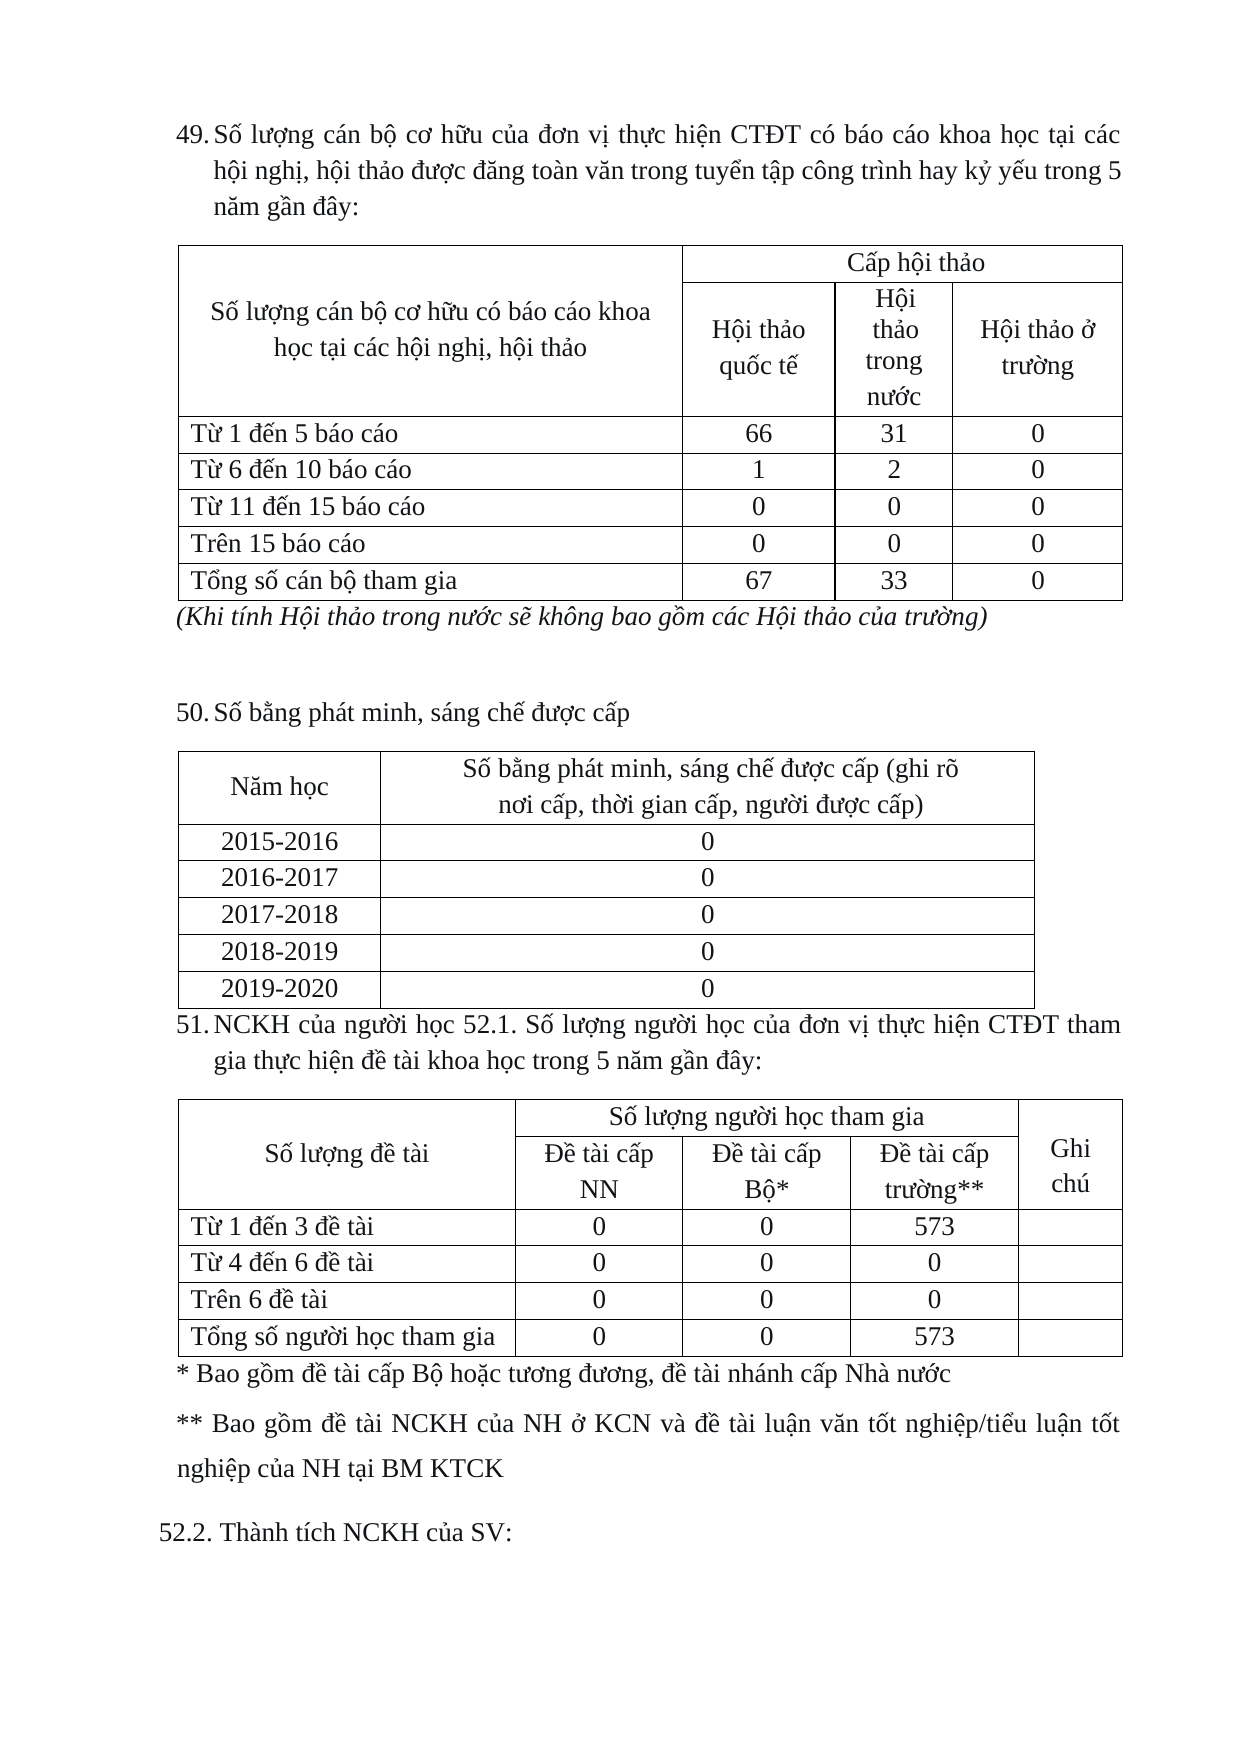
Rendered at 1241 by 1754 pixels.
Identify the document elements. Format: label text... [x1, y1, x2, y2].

list NCKH của người học 52.1. Số lượng người học của đơn vị thực hiện CTĐT tham gia thực hiện đề tài khoa học trong 5 năm gần đây: [176, 1008, 1122, 1075]
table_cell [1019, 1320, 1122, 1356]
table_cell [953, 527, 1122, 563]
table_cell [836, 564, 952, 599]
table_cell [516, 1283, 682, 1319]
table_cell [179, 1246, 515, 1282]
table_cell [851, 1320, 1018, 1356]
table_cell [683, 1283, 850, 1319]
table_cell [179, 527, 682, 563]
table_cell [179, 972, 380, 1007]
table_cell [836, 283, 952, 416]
list Số lượng cán bộ cơ hữu của đơn vị thực hiện CTĐT có báo cáo khoa học tại các hội nghị, hội thảo được đăng toàn văn trong tuyển tập công trình hay kỷ yếu trong 5 năm gần đây: [176, 118, 1122, 221]
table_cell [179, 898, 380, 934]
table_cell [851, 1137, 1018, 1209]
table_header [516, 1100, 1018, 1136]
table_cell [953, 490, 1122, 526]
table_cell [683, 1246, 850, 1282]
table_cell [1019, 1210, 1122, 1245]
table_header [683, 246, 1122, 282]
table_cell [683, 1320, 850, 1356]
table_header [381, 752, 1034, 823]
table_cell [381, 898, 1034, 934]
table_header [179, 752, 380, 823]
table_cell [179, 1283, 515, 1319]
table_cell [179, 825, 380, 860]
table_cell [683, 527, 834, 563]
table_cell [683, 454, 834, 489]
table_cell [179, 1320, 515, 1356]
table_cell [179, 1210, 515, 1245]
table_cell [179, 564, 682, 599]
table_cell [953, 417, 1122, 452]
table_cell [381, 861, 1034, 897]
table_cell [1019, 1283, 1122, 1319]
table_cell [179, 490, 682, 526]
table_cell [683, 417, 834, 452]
text (Khi tính Hội thảo trong nước sẽ không bao gồm các Hội thảo của trường) [176, 601, 1122, 631]
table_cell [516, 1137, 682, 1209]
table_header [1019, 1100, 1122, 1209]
text 52.2. Thành tích NCKH của SV: [158, 1516, 1122, 1547]
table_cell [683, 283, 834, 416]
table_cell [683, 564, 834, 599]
list Số bằng phát minh, sáng chế được cấp [176, 696, 1122, 727]
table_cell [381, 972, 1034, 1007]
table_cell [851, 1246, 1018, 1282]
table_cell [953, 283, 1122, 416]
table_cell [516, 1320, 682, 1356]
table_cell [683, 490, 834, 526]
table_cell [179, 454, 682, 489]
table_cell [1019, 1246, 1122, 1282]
text * Bao gồm đề tài cấp Bộ hoặc tương đương, đề tài nhánh cấp Nhà nước [176, 1357, 1122, 1388]
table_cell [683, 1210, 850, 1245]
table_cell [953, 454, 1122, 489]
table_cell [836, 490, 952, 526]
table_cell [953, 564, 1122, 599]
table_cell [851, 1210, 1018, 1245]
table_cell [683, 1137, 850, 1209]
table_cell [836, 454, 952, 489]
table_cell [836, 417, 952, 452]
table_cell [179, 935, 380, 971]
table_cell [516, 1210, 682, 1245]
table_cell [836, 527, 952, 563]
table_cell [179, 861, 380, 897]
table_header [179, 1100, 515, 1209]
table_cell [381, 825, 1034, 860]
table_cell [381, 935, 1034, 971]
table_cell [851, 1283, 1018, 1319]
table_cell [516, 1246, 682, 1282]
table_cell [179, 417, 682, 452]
text ** Bao gồm đề tài NCKH của NH ở KCN và đề tài luận văn tốt nghiệp/tiểu luận tốt nghiệp của NH tại BM KTCK [176, 1407, 1122, 1483]
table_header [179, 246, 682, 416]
